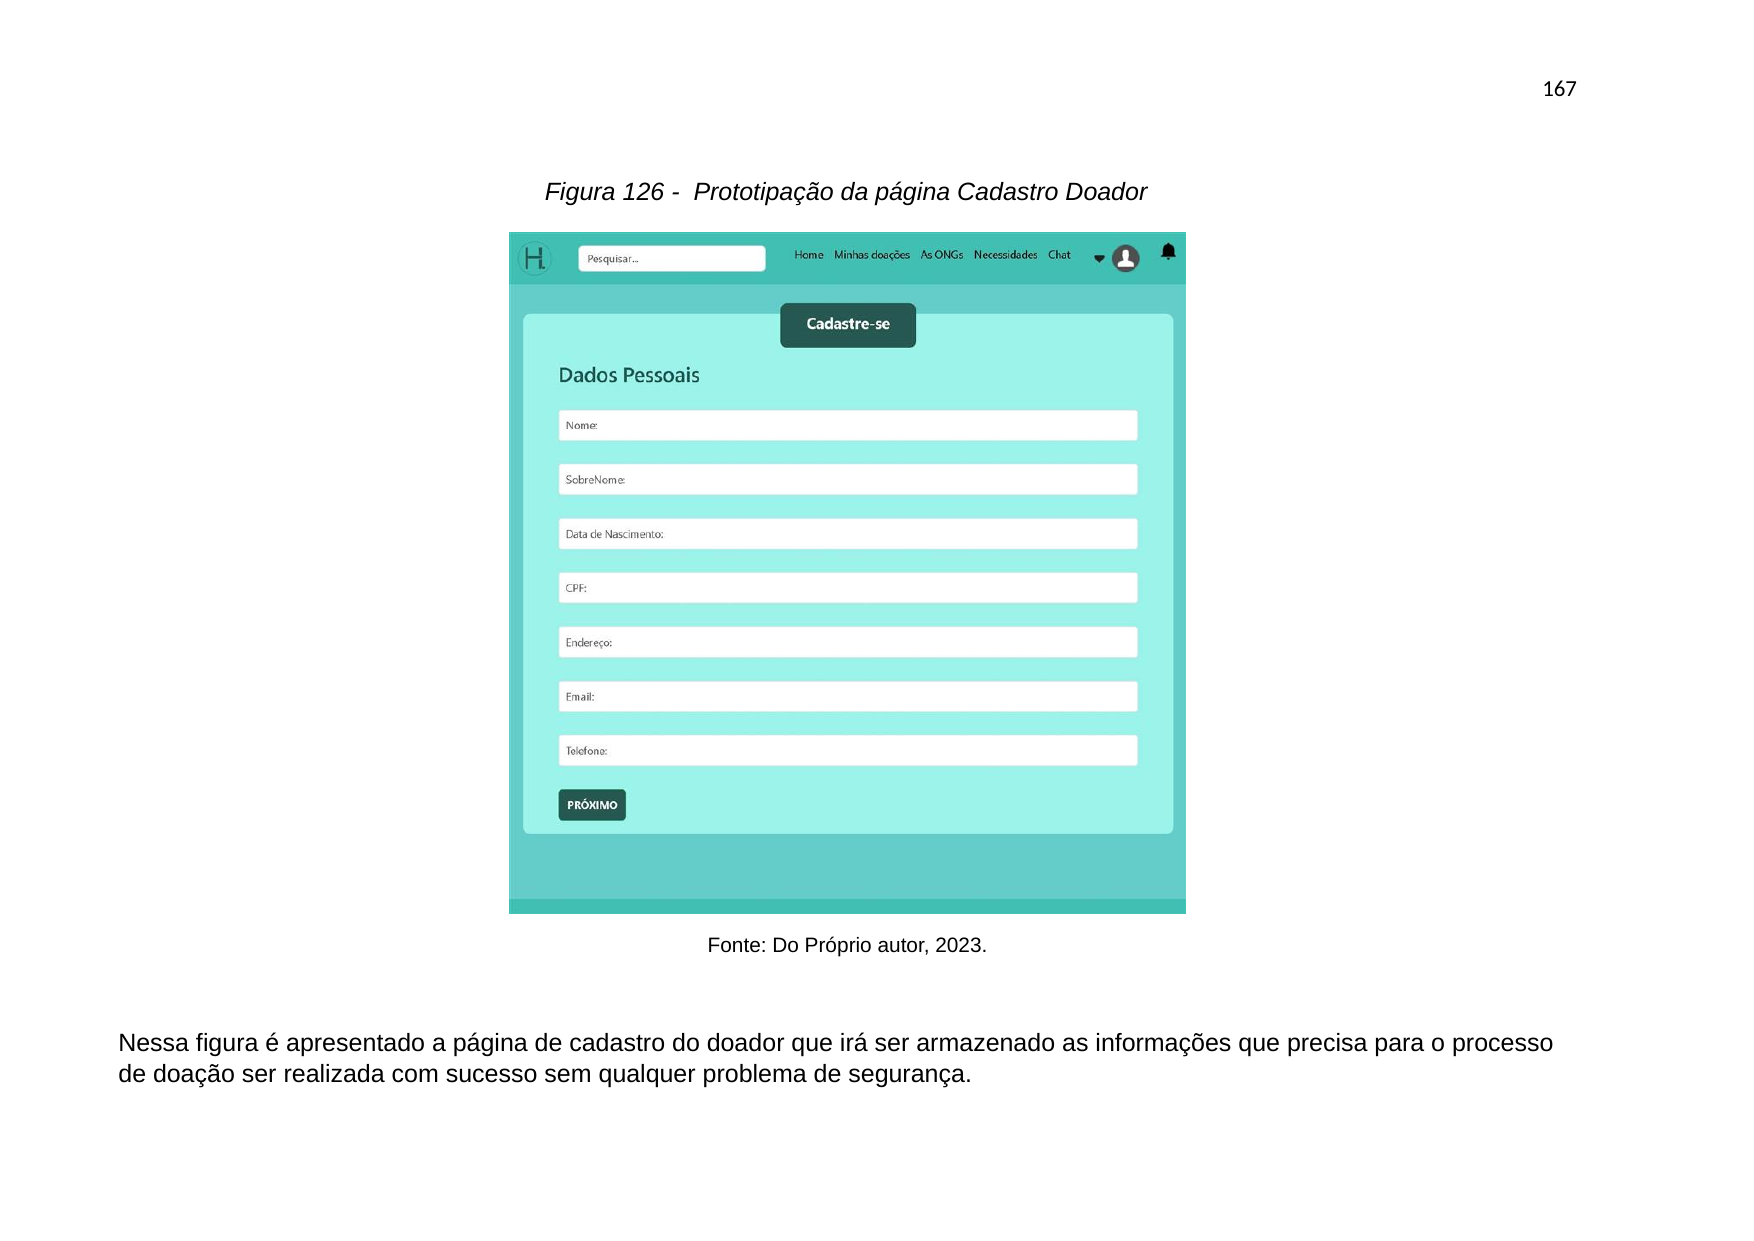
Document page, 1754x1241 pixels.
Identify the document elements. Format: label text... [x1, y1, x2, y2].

text Figura 126 - Prototipação da página Cadastro Doador [118, 177, 1577, 206]
text Fonte: Do Próprio autor, 2023. [118, 933, 1577, 957]
picture [509, 232, 1186, 914]
text Nessa figura é apresentado a página de cadastro do doador que irá ser armazenado as informações que precisa para o processo de doação ser realizada com sucesso sem qualquer problema de segurança. [118, 1028, 1577, 1088]
